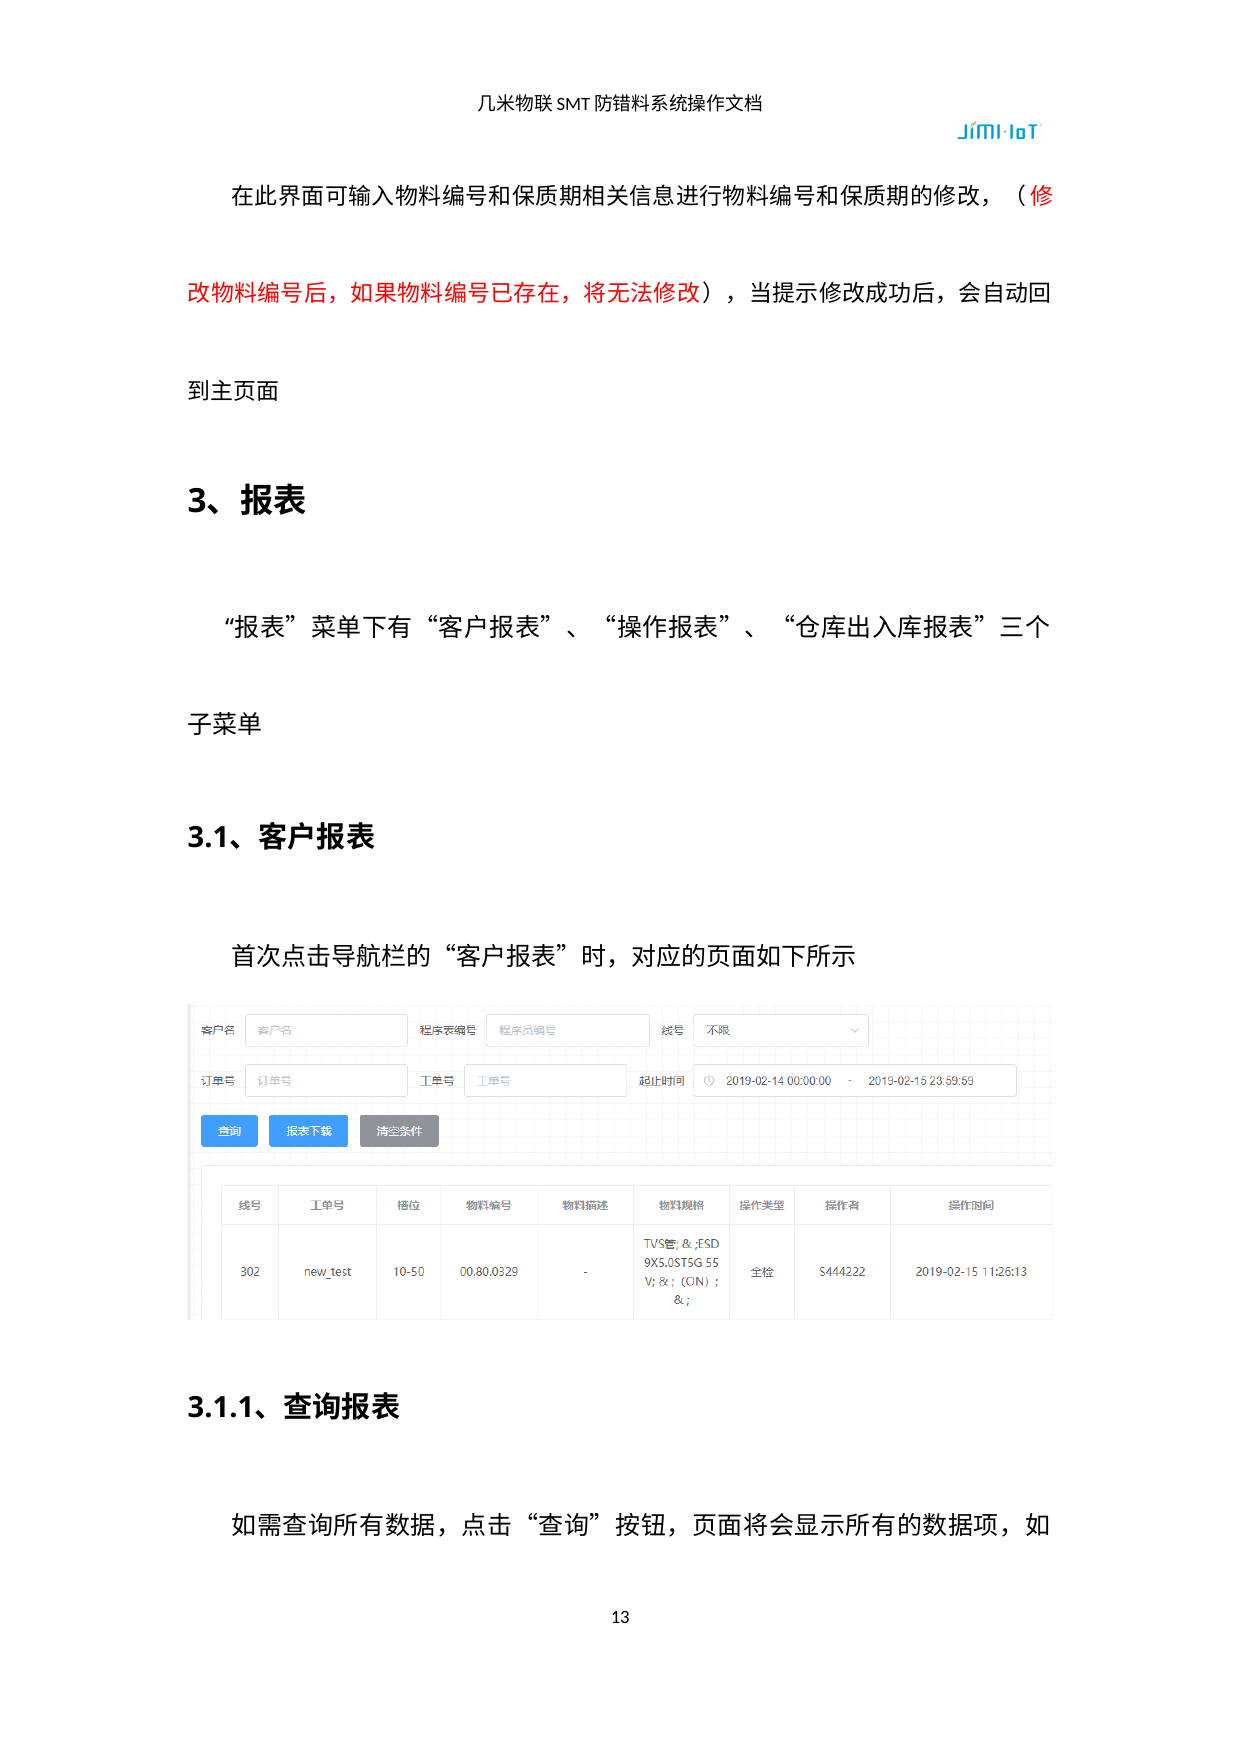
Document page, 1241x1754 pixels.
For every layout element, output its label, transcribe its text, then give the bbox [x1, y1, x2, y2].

subtitle 3.1.1、查询报表 [187, 1372, 1053, 1437]
text “报表”菜单下有“客户报表”、“操作报表”、“仓库出入库报表”三个子菜单 [187, 593, 1053, 756]
picture [954, 117, 1047, 145]
subtitle 3.1、客户报表 [187, 803, 1053, 868]
text 首次点击导航栏的“客户报表”时，对应的页面如下所示 [187, 922, 1053, 987]
subtitle 3、报表 [187, 466, 1053, 531]
text 如需查询所有数据，点击“查询”按钮，页面将会显示所有的数据项，如下图所示（注：由于数据量可能会比较大，页面加载数据需要时间，可能需要等待几秒，会弹出提醒页面），也可在输入框中输入相关信息进行搜索。(该查询实现模糊查询，即在工单号输入框输入GCE，即可查询工号中含有GCE字符串的数据) [187, 1491, 1053, 1556]
text 在此界面可输入物料编号和保质期相关信息进行物料编号和保质期的修改，（修改物料编号后，如果物料编号已存在，将无法修改），当提示修改成功后，会自动回到主页面 [187, 162, 1053, 422]
